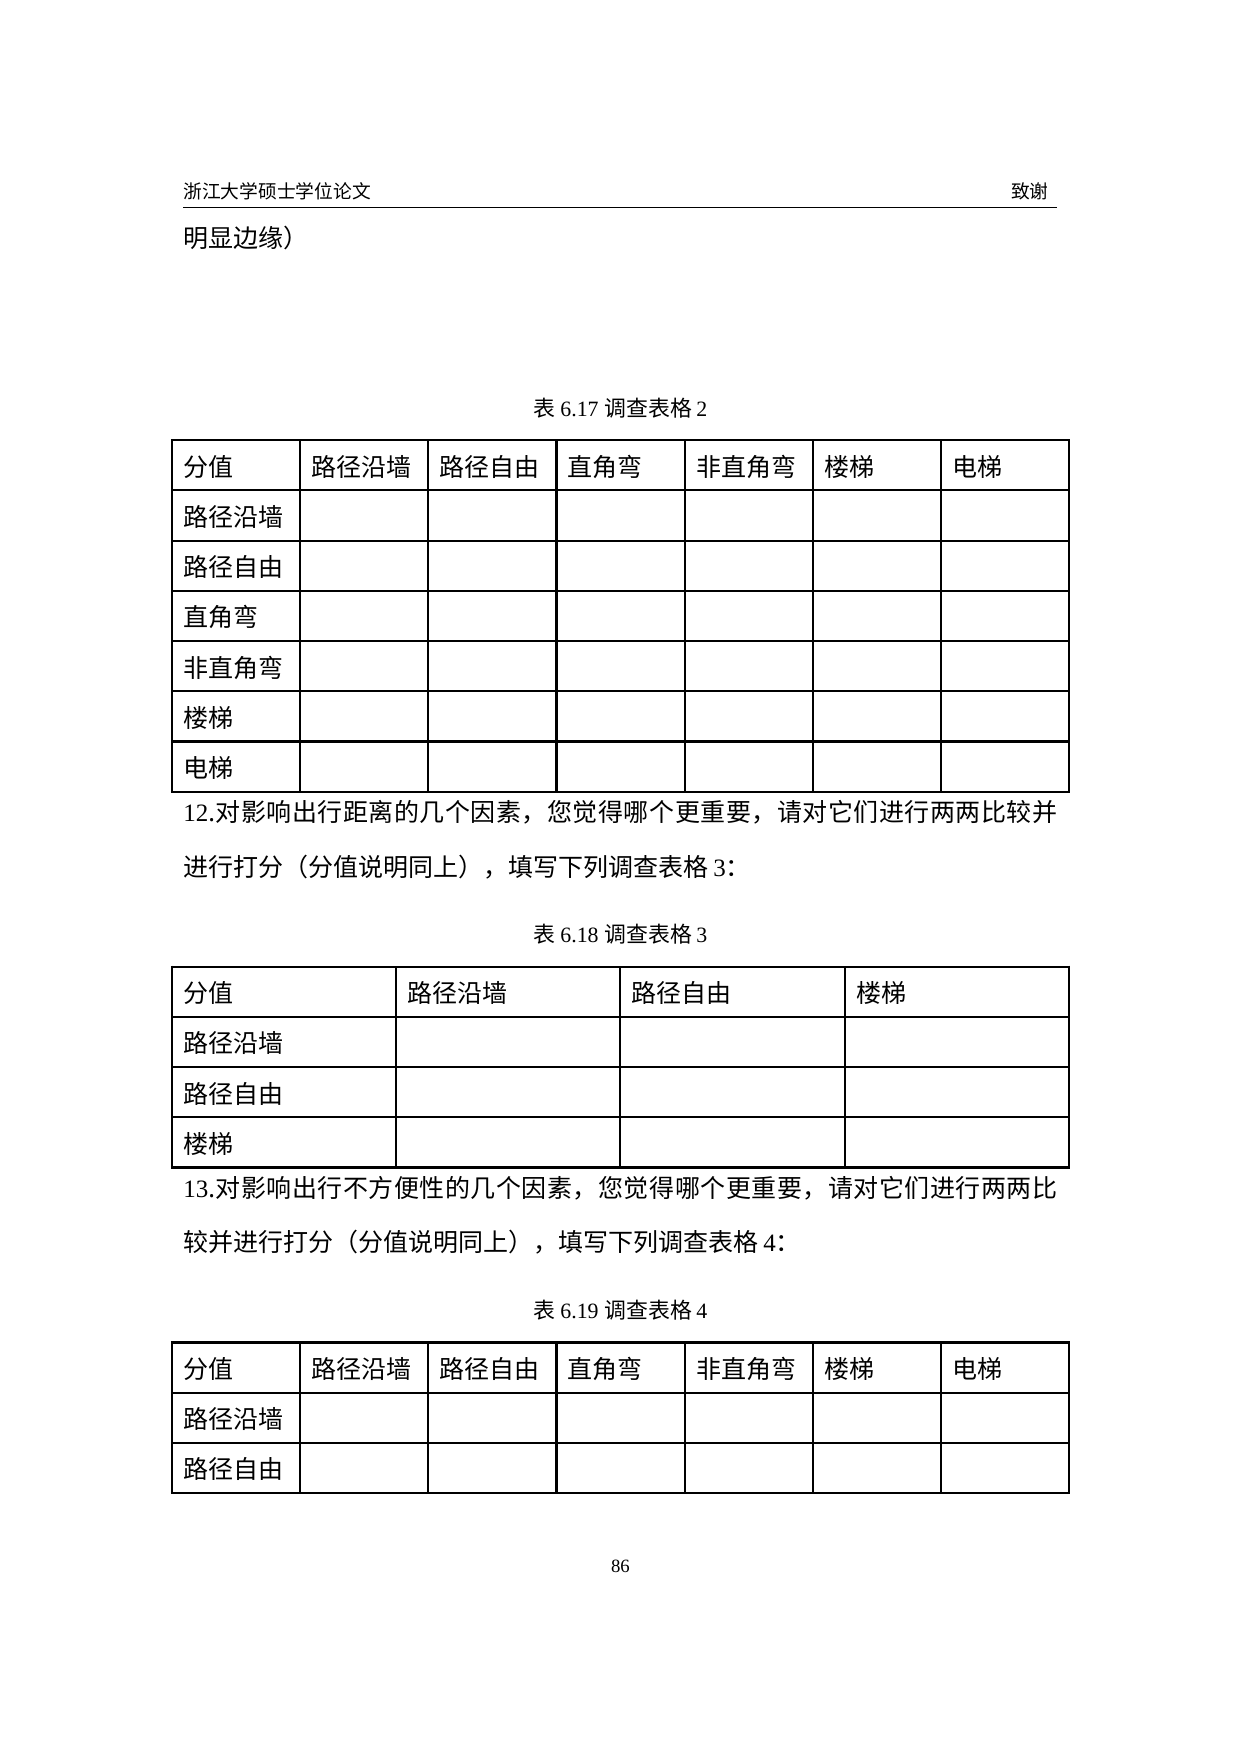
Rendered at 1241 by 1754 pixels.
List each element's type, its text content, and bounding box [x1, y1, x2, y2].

table_cell [429, 592, 555, 640]
table_cell 非直角弯 [173, 642, 299, 690]
table_header 直角弯 [558, 1344, 684, 1392]
table_cell [301, 491, 427, 539]
table_cell [558, 592, 684, 640]
table_cell [558, 692, 684, 740]
table_cell [942, 592, 1068, 640]
table_header 路径自由 [429, 441, 555, 489]
table_header 路径自由 [429, 1344, 555, 1392]
table_cell 路径自由 [173, 1444, 299, 1492]
table_cell [558, 542, 684, 590]
table_header 分值 [173, 1344, 299, 1392]
table_cell [686, 1394, 812, 1442]
table_cell [686, 542, 812, 590]
table_cell [301, 642, 427, 690]
table_cell 路径自由 [173, 1068, 395, 1116]
table_header 路径沿墙 [301, 441, 427, 489]
table_cell [429, 491, 555, 539]
table_cell [686, 491, 812, 539]
table_header 分值 [173, 441, 299, 489]
table_cell [558, 491, 684, 539]
table_header 路径沿墙 [397, 968, 619, 1016]
table_cell [429, 642, 555, 690]
table_cell [301, 1444, 427, 1492]
table_cell [686, 692, 812, 740]
table_cell [429, 1444, 555, 1492]
table_header 路径沿墙 [301, 1344, 427, 1392]
table_cell [686, 642, 812, 690]
table_cell [814, 692, 940, 740]
table_cell 楼梯 [173, 692, 299, 740]
table_header 直角弯 [558, 441, 684, 489]
table_cell 直角弯 [173, 592, 299, 640]
table_header 楼梯 [846, 968, 1068, 1016]
table_cell [397, 1068, 619, 1116]
table_cell [429, 743, 555, 791]
table_cell [686, 1444, 812, 1492]
table_cell [558, 1394, 684, 1442]
table_cell [301, 743, 427, 791]
table_cell 路径沿墙 [173, 491, 299, 539]
table_cell [301, 692, 427, 740]
table_cell [429, 692, 555, 740]
table_cell 路径沿墙 [173, 1394, 299, 1442]
table_cell [621, 1068, 844, 1116]
table_cell [846, 1118, 1068, 1166]
table_cell [942, 642, 1068, 690]
text 13.对影响出行不方便性的几个因素，您觉得哪个更重要，请对它们进行两两比较并进行打分（分值说明同上），填写下列调查表格4： [183, 1169, 1057, 1259]
table_cell 楼梯 [173, 1118, 395, 1166]
table_cell [429, 542, 555, 590]
table_cell 路径自由 [173, 542, 299, 590]
table_cell [301, 1394, 427, 1442]
table_cell [397, 1118, 619, 1166]
table_cell [621, 1018, 844, 1066]
table_cell [397, 1018, 619, 1066]
table_cell [814, 1394, 940, 1442]
table_cell [558, 743, 684, 791]
table_cell [942, 542, 1068, 590]
table_cell [814, 542, 940, 590]
table_cell [558, 642, 684, 690]
table_cell [301, 592, 427, 640]
table_cell [558, 1444, 684, 1492]
table_cell [846, 1068, 1068, 1116]
table_header 电梯 [942, 441, 1068, 489]
table_header 楼梯 [814, 1344, 940, 1392]
table_cell [942, 1444, 1068, 1492]
table_cell [942, 692, 1068, 740]
table_cell [621, 1118, 844, 1166]
table_header 非直角弯 [686, 1344, 812, 1392]
table_cell [942, 743, 1068, 791]
table_cell [686, 743, 812, 791]
table_header 路径自由 [621, 968, 844, 1016]
table_cell [814, 592, 940, 640]
table_header 非直角弯 [686, 441, 812, 489]
table_header 电梯 [942, 1344, 1068, 1392]
table_cell [942, 491, 1068, 539]
table_header 楼梯 [814, 441, 940, 489]
table_cell [814, 1444, 940, 1492]
table_cell [429, 1394, 555, 1442]
table_cell [942, 1394, 1068, 1442]
text 12.对影响出行距离的几个因素，您觉得哪个更重要，请对它们进行两两比较并进行打分（分值说明同上），填写下列调查表格3： [183, 793, 1057, 883]
table_cell [686, 592, 812, 640]
table_cell [814, 743, 940, 791]
table_cell [814, 642, 940, 690]
table_cell [846, 1018, 1068, 1066]
table_header 分值 [173, 968, 395, 1016]
table_cell [814, 491, 940, 539]
table_cell 路径沿墙 [173, 1018, 395, 1066]
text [183, 218, 1057, 255]
table_cell 电梯 [173, 743, 299, 791]
table_cell [301, 542, 427, 590]
